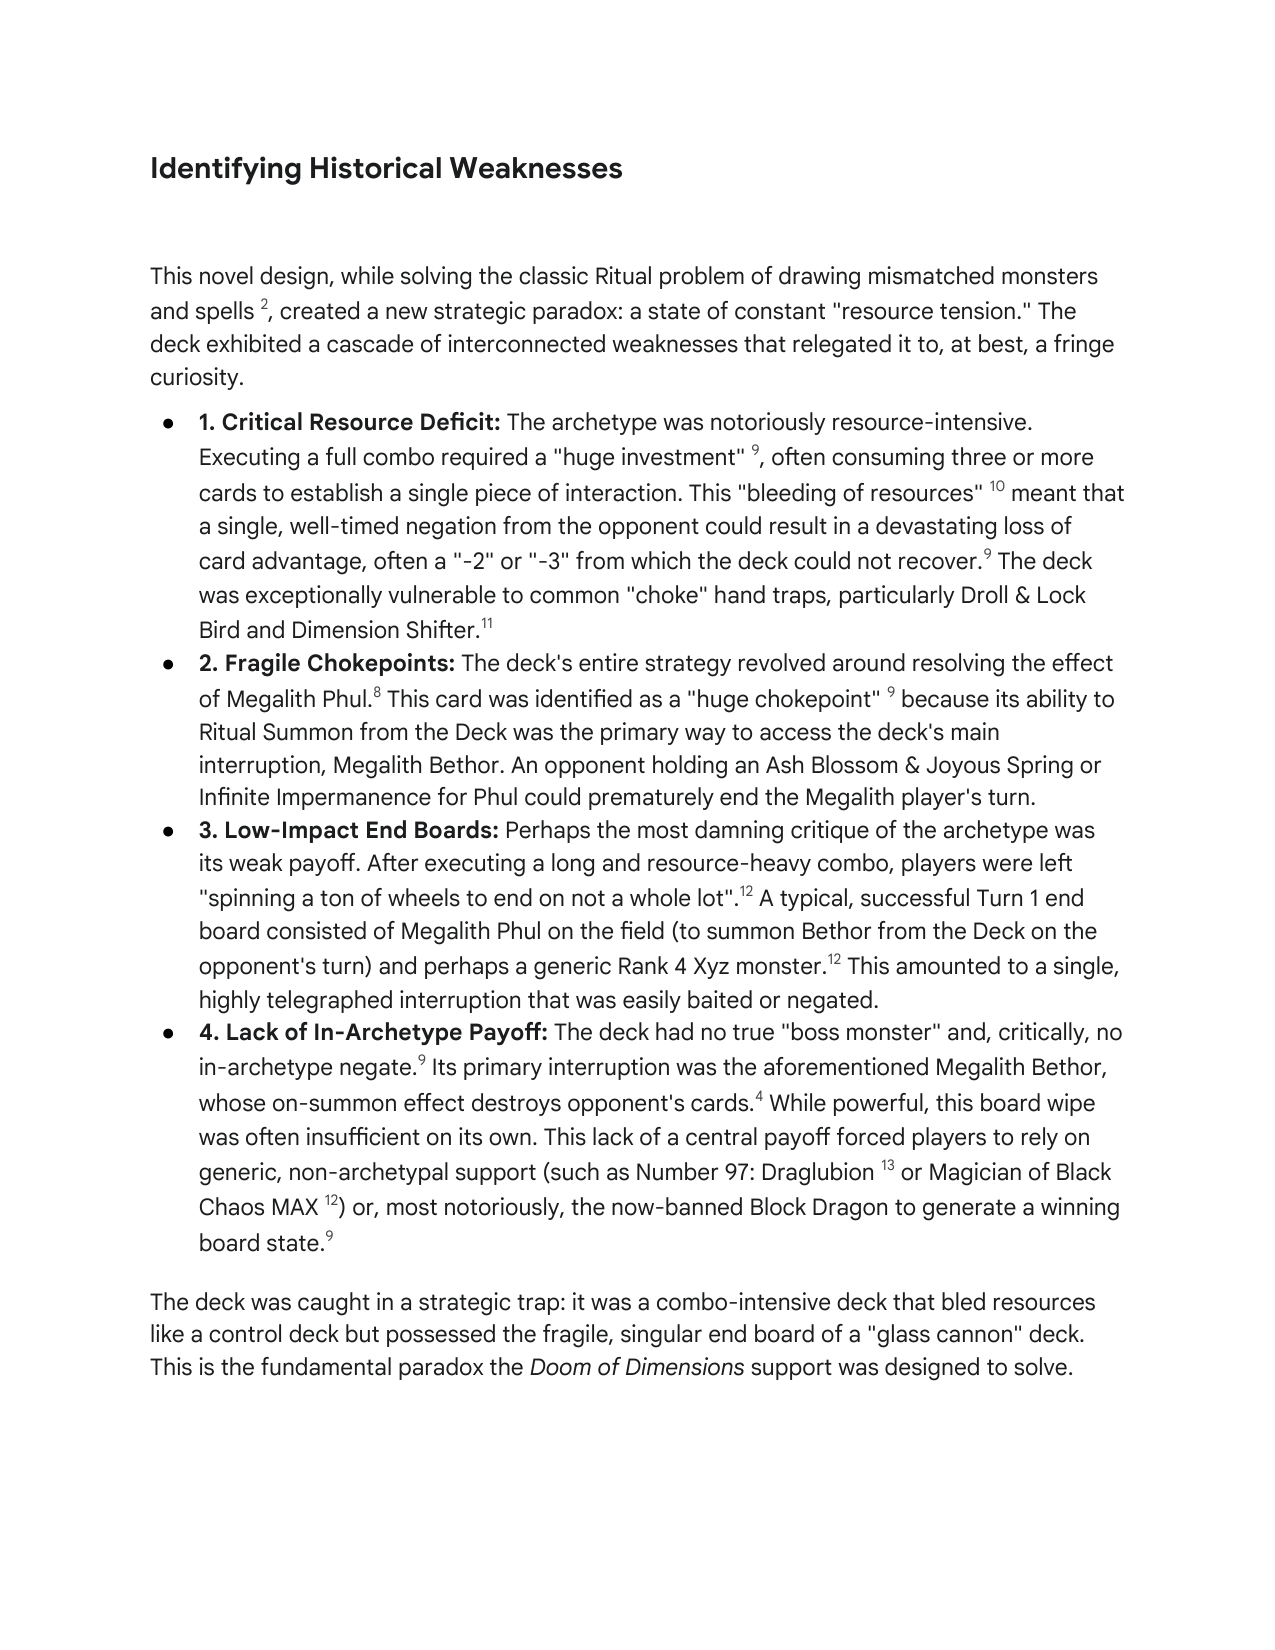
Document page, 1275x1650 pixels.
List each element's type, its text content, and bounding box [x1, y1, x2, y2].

text This novel design, while solving the classic Ritual problem of drawing mismatched monsters and spells 2, created a new strategic paradox: a state of constant "resource tension." The deck exhibited a cascade of interconnected weaknesses that relegated it to, at best, a fringe curiosity. [150, 262, 1125, 392]
text The deck was caught in a strategic trap: it was a combo-intensive deck that bled resources like a control deck but possessed the fragile, singular end board of a "glass cannon" deck. This is the fundamental paradox the Doom of Dimensions support was designed to solve. [150, 1288, 1125, 1382]
list 4. Lack of In-Archetype Payoff: The deck had no true "boss monster" and, critically, no in-archetype negate.9 Its primary interruption was the aforementioned Megalith Bethor, whose on-summon effect destroys opponent's cards.4 While powerful, this board wipe was often insufficient on its own. This lack of a central payoff forced players to rely on generic, non-archetypal support (such as Number 97: Draglubion 13 or Magician of Black Chaos MAX 12) or, most notoriously, the now-banned Block Dragon to generate a winning board state.9 [161, 1018, 1125, 1259]
list 1. Critical Resource Deficit: The archetype was notoriously resource-intensive. Executing a full combo required a "huge investment" 9, often consuming three or more cards to establish a single piece of interaction. This "bleeding of resources" 10 meant that a single, well-timed negation from the opponent could result in a devastating loss of card advantage, often a "-2" or "-3" from which the deck could not recover.9 The deck was exceptionally vulnerable to common "choke" hand traps, particularly Droll & Lock Bird and Dimension Shifter.11 [161, 408, 1125, 645]
subtitle Identifying Historical Weaknesses [150, 150, 1125, 187]
list 3. Low-Impact End Boards: Perhaps the most damning critique of the archetype was its weak payoff. After executing a long and resource-heavy combo, players were left "spinning a ton of wheels to end on not a whole lot".12 A typical, successful Turn 1 end board consisted of Megalith Phul on the field (to summon Bethor from the Deck on the opponent's turn) and perhaps a generic Rank 4 Xyz monster.12 This amounted to a single, highly telegraphed interruption that was easily baited or negated. [161, 816, 1125, 1014]
list 2. Fragile Chokepoints: The deck's entire strategy revolved around resolving the effect of Megalith Phul.8 This card was identified as a "huge chokepoint" 9 because its ability to Ritual Summon from the Deck was the primary way to access the deck's main interruption, Megalith Bethor. An opponent holding an Ash Blossom & Joyous Spring or Infinite Impermanence for Phul could prematurely end the Megalith player's turn. [161, 650, 1125, 812]
